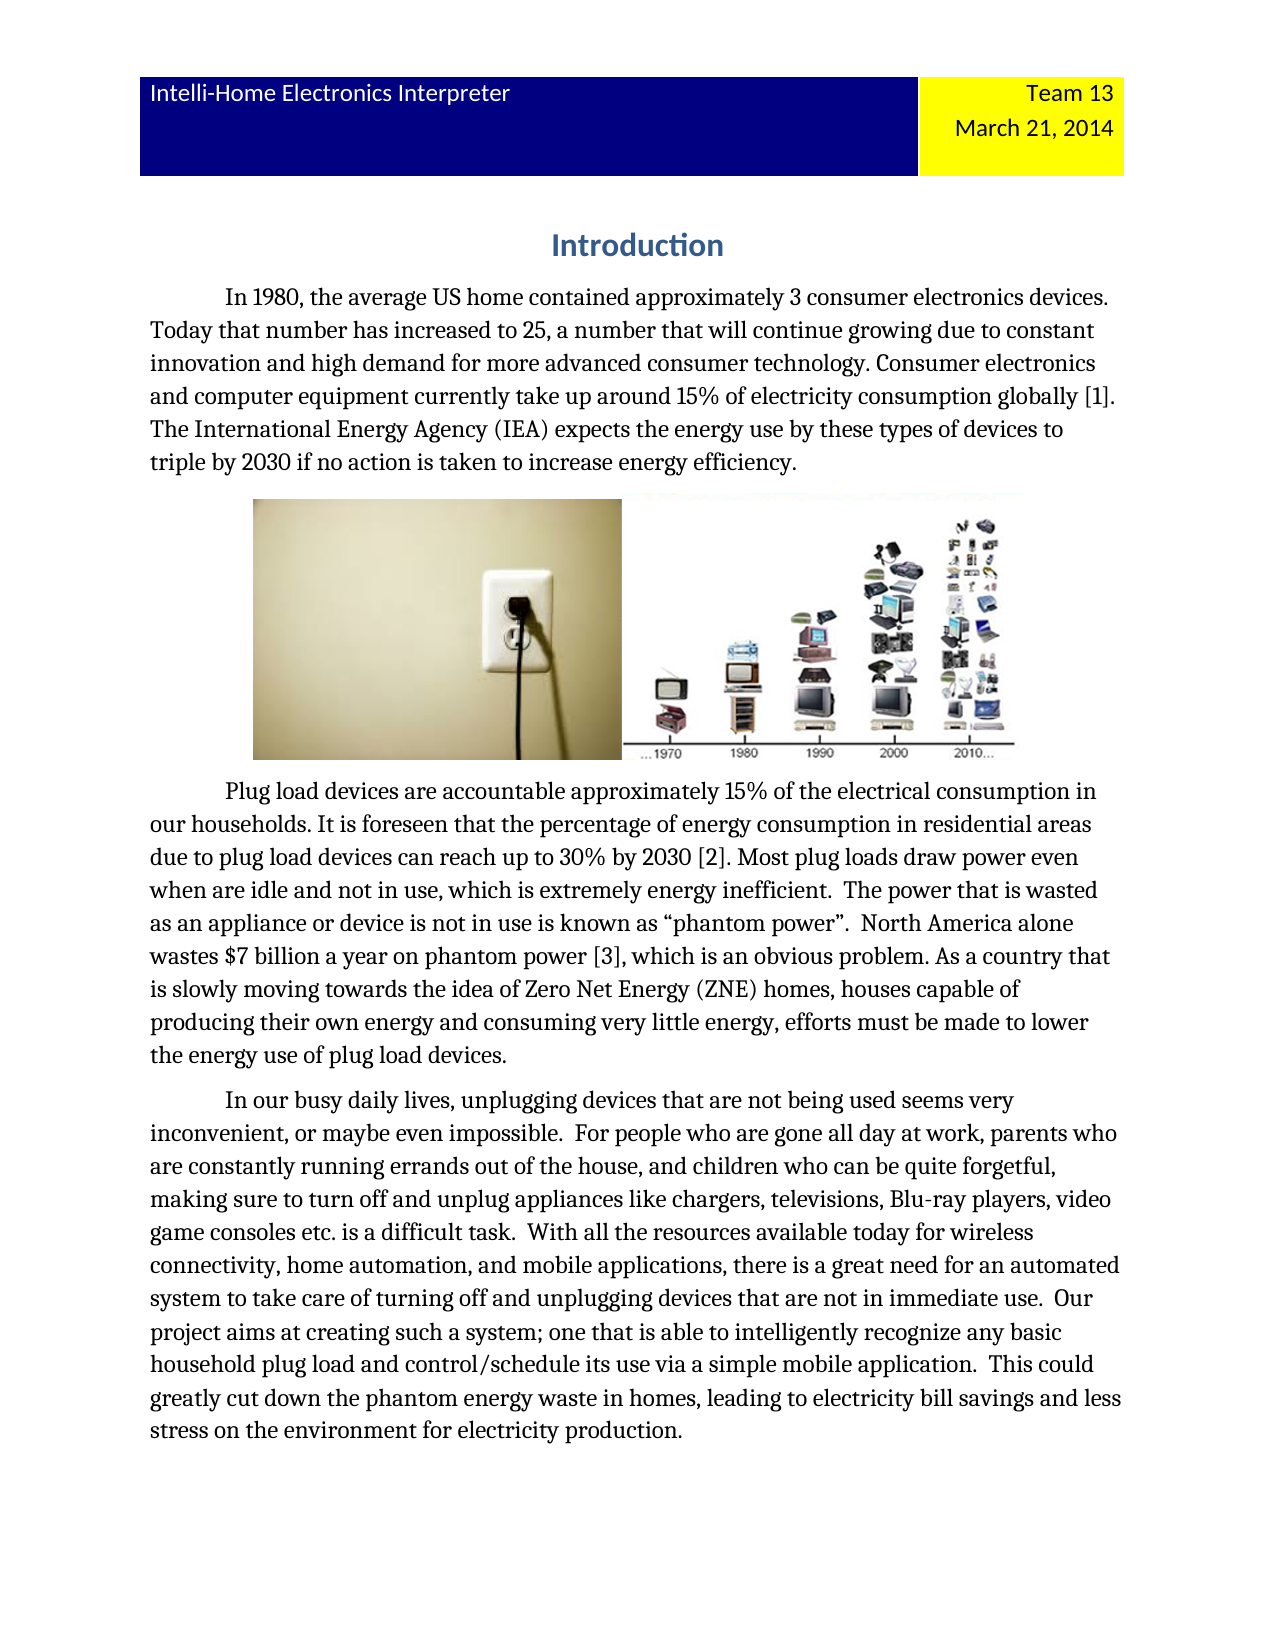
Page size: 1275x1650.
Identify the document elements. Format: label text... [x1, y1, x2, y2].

subtitle Introduction [150, 224, 1125, 264]
text Plug load devices are accountable approximately 15% of the electrical consumption in our households. It is foreseen that the percentage of energy consumption in residential areas due to plug load devices can reach up to 30% by 2030 [2]. Most plug loads draw power even when are idle and not in use, which is extremely energy inefficient. The power that is wasted as an appliance or device is not in use is known as “phantom power”. North America alone wastes $7 billion a year on phantom power [3], which is an obvious problem. As a country that is slowly moving towards the idea of Zero Net Energy (ZNE) homes, houses capable of producing their own energy and consuming very little energy, efforts must be made to lower the energy use of plug load devices. [150, 777, 1125, 1069]
picture [253, 493, 1022, 760]
text In our busy daily lives, unplugging devices that are not being used seems very inconvenient, or maybe even impossible. For people who are gone all day at work, parents who are constantly running errands out of the house, and children who can be quite forgetful, making sure to turn off and unplug appliances like chargers, televisions, Blu-ray players, video game consoles etc. is a difficult task. With all the resources available today for wireless connectivity, home automation, and mobile applications, there is a great need for an automated system to take care of turning off and unplugging devices that are not in immediate use. Our project aims at creating such a system; one that is able to intelligently recognize any basic household plug load and control/schedule its use via a simple mobile application. This could greatly cut down the phantom energy waste in homes, leading to electricity bill savings and less stress on the environment for electricity production. [150, 1086, 1125, 1445]
text In 1980, the average US home contained approximately 3 consumer electronics devices. Today that number has increased to 25, a number that will continue growing due to constant innovation and high demand for more advanced consumer technology. Consumer electronics and computer equipment currently take up around 15% of electricity consumption globally [1]. The International Energy Agency (IEA) expects the energy use by these types of devices to triple by 2030 if no action is taken to increase energy efficiency. [150, 283, 1125, 477]
